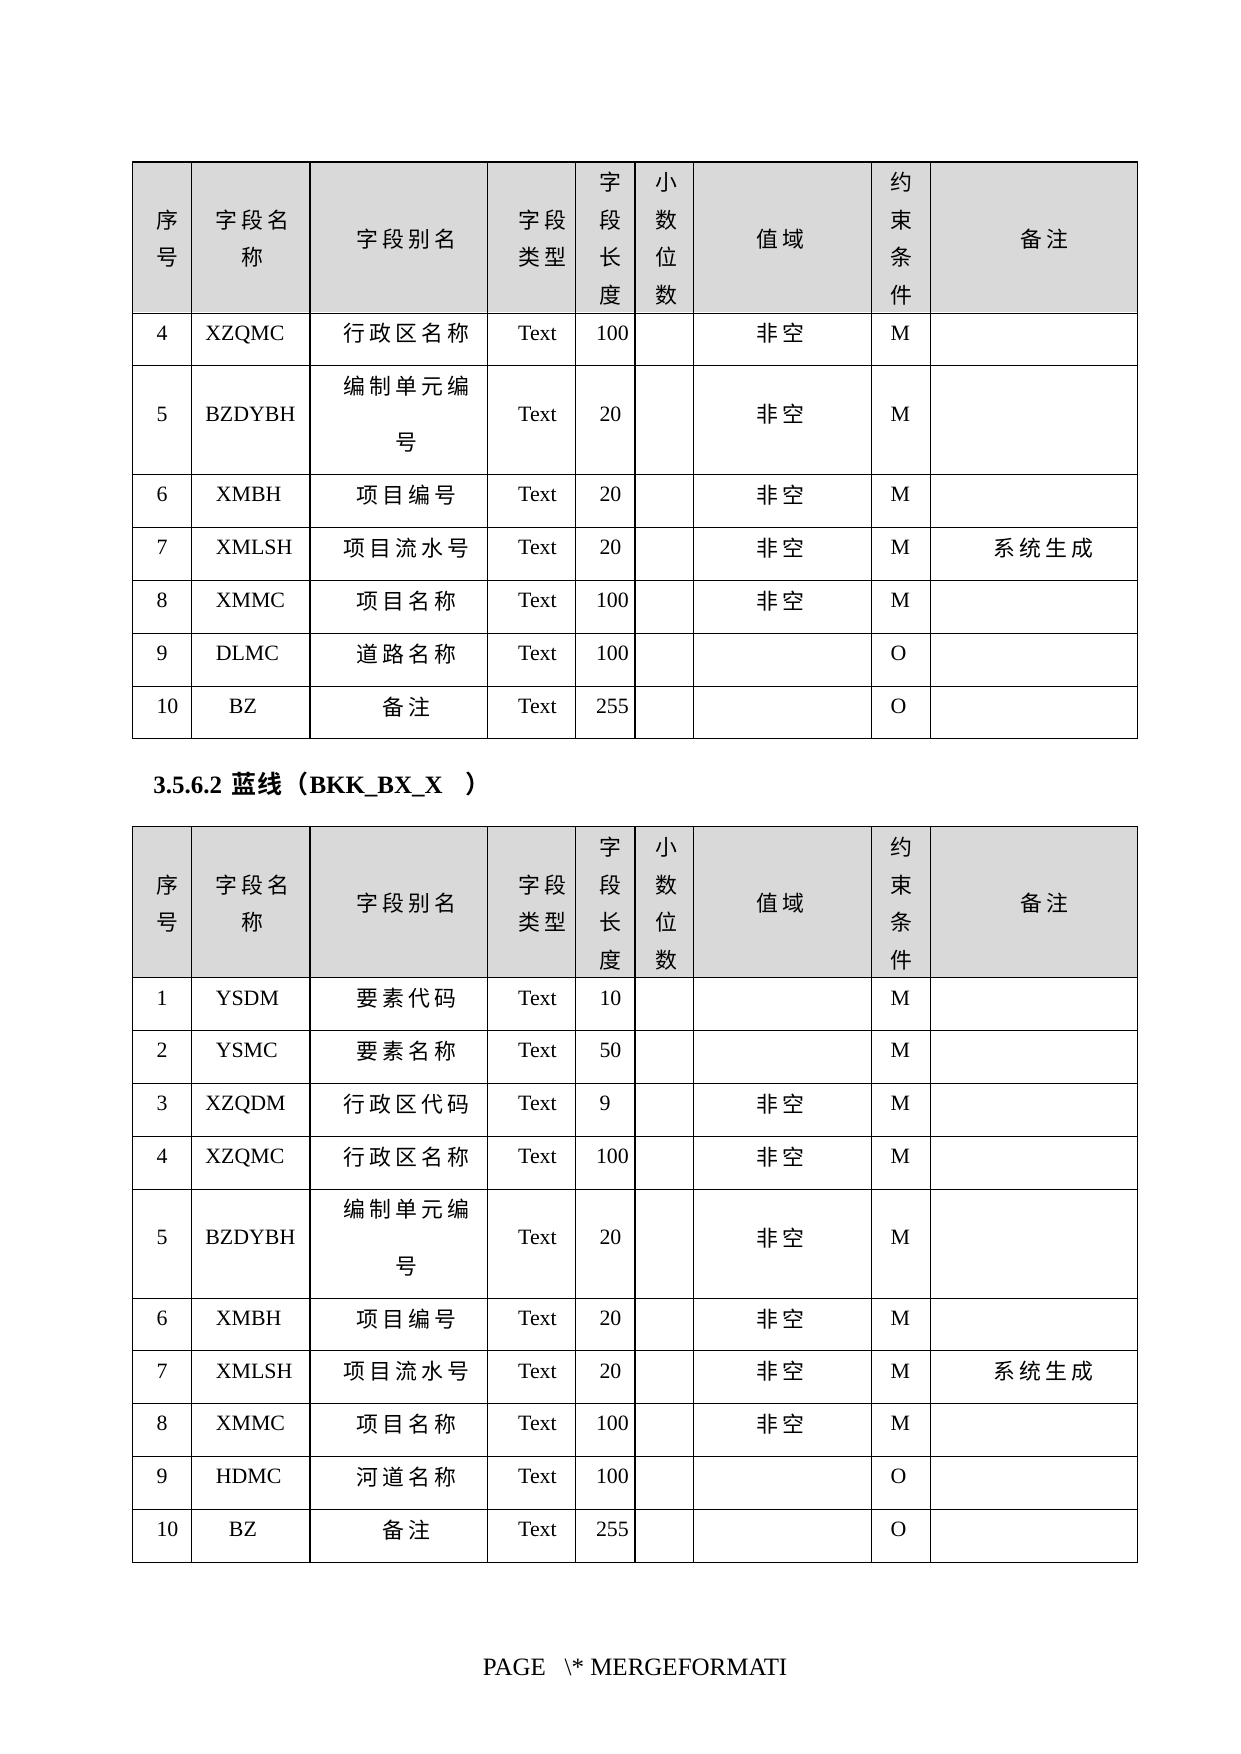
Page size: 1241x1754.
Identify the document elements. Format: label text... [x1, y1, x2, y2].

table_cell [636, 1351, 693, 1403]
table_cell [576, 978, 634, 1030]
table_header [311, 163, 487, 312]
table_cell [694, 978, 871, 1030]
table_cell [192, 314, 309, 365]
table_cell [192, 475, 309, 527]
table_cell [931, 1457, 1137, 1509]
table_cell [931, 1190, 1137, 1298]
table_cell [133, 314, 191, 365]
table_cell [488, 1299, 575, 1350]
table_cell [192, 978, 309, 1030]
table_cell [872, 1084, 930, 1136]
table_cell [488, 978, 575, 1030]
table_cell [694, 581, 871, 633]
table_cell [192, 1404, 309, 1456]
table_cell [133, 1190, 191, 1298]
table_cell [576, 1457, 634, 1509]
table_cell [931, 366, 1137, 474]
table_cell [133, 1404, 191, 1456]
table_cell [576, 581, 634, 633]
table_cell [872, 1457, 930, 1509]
subtitle 蓝线（BKK_BX_X） [153, 764, 1117, 802]
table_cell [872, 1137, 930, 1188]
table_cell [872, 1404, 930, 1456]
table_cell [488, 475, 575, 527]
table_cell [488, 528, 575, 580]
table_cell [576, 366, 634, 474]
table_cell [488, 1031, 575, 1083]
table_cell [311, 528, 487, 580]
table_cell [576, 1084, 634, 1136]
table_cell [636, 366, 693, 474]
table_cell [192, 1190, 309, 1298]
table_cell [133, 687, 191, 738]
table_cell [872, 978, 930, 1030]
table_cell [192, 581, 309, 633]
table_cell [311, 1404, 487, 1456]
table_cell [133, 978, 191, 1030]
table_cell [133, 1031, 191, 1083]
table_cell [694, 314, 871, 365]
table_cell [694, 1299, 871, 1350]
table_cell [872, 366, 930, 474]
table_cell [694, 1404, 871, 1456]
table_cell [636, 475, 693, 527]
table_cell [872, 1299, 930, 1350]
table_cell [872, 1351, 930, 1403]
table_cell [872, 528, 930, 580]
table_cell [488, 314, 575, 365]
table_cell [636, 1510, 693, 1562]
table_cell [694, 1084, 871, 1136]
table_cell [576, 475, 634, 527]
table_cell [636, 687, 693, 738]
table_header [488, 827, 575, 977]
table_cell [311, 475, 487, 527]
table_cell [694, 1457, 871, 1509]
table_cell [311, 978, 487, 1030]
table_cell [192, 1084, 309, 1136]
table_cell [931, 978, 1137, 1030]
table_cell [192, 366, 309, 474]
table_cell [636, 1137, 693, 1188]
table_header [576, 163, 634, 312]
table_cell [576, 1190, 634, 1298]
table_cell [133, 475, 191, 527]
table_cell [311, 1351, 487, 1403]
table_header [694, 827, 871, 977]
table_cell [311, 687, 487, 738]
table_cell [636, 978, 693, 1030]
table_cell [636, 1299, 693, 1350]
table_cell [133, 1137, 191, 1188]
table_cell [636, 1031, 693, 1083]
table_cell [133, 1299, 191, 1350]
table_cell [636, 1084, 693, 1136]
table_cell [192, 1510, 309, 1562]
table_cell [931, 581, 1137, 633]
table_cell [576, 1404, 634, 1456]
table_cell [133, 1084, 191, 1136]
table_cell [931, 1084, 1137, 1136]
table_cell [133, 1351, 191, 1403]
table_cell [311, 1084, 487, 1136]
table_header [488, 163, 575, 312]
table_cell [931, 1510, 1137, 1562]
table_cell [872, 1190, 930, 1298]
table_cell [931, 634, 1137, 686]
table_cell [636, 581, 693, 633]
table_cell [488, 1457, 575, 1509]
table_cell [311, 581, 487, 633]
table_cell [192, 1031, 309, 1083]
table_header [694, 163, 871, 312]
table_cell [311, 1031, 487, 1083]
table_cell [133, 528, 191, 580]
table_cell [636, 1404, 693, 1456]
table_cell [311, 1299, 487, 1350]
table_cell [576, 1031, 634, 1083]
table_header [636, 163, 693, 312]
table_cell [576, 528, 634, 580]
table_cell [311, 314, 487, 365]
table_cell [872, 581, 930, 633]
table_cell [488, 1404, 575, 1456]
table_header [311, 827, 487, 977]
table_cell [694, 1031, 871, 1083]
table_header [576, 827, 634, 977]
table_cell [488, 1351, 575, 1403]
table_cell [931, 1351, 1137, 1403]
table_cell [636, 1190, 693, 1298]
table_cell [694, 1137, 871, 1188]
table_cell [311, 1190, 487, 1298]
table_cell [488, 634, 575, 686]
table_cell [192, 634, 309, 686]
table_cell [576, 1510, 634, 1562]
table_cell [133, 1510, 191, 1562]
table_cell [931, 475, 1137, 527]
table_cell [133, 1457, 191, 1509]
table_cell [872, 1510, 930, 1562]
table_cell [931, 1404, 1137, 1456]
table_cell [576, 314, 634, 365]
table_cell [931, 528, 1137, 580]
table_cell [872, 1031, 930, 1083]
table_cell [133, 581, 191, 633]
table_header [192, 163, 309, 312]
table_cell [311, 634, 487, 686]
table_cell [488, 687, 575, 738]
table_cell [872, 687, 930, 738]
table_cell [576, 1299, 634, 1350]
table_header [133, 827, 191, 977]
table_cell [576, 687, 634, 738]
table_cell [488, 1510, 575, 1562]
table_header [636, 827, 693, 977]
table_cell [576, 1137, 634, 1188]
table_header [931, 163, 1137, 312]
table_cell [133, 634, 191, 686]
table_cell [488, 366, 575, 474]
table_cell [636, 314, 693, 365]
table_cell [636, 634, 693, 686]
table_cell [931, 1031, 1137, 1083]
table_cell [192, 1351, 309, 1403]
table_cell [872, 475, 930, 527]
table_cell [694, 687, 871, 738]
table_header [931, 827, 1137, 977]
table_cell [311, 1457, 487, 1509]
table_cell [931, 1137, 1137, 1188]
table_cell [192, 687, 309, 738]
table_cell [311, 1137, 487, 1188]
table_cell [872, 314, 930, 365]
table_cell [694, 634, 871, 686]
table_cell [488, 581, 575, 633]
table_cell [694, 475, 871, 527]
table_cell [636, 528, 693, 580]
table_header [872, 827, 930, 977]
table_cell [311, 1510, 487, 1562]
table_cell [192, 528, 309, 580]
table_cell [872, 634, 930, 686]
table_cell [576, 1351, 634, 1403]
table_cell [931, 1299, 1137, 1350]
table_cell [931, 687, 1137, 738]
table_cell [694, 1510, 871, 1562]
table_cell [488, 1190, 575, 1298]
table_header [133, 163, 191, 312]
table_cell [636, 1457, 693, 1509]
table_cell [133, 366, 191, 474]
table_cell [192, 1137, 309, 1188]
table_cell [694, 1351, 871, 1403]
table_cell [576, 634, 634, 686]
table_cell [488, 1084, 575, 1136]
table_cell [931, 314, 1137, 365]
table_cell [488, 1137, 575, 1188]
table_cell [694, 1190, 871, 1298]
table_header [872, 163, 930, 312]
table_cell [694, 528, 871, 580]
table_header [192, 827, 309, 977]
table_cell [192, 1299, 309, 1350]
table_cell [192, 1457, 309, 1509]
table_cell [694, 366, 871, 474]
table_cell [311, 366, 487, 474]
